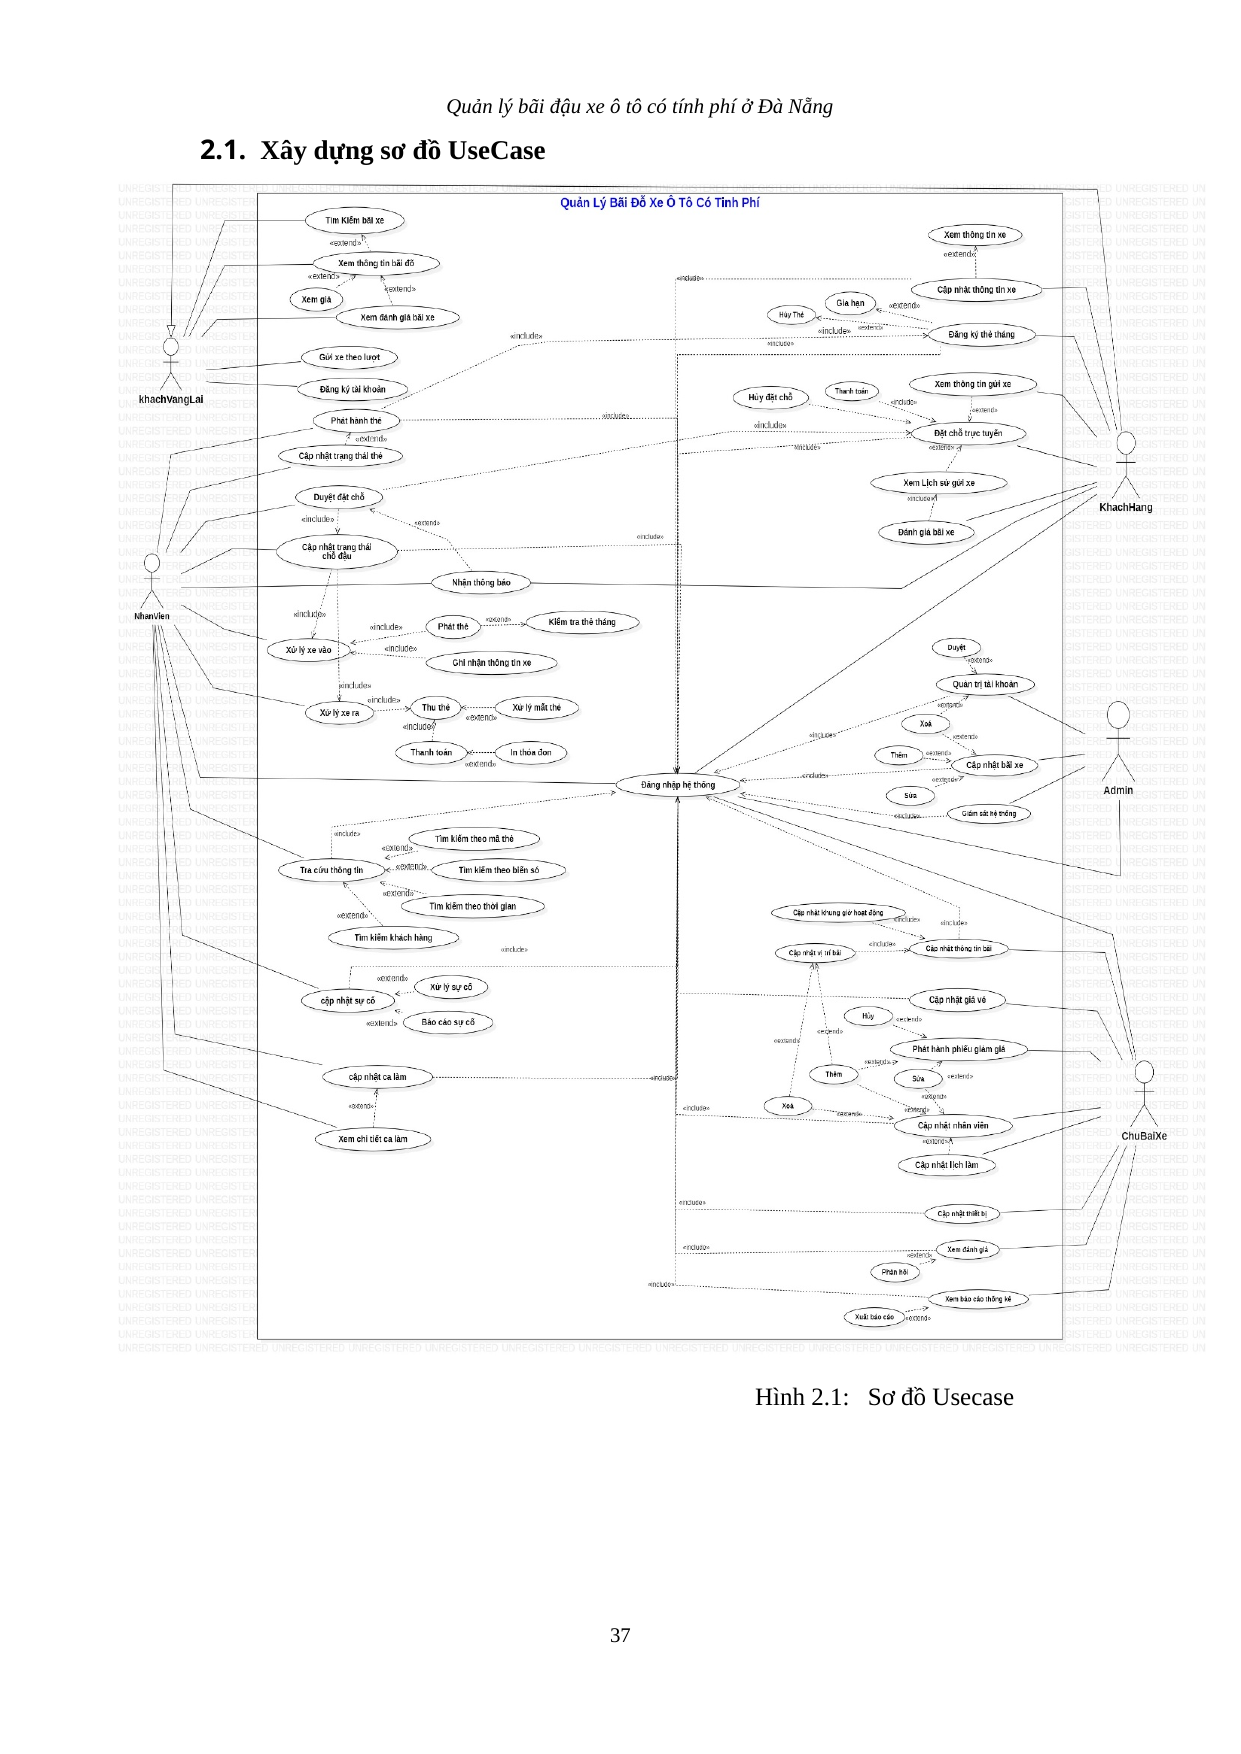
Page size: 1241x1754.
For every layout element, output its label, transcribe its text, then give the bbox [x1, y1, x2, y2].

subtitle Xây dựng sơ đồ UseCase [149, 131, 1075, 167]
picture [118, 178, 1206, 1361]
subtitle Sơ đồ Usecase [635, 1382, 1134, 1411]
